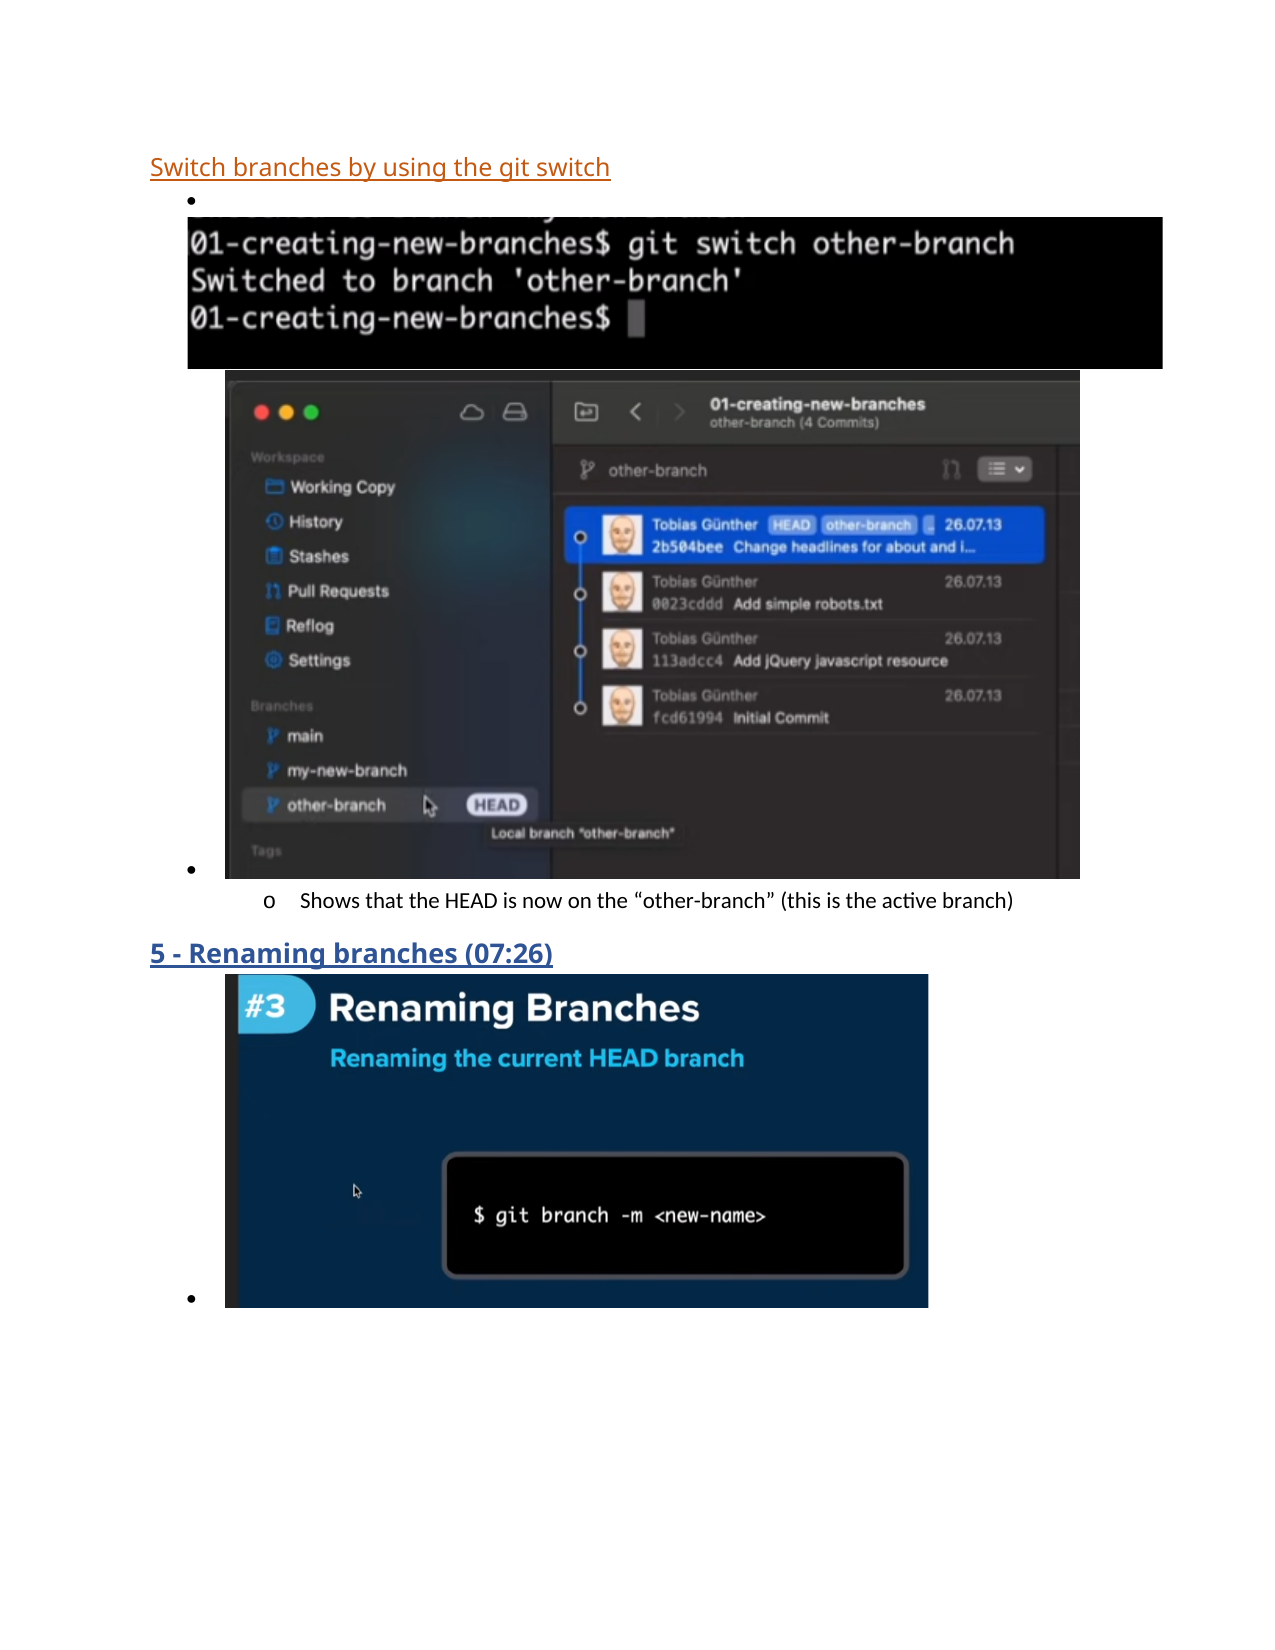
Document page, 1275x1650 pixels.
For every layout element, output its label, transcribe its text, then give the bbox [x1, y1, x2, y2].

picture [225, 974, 929, 1308]
subtitle Switch branches by using the git switch [150, 150, 1125, 184]
list Shows that the HEAD is now on the “other-branch” (this is the active branch) [262, 886, 1125, 915]
picture [225, 370, 1080, 879]
subtitle 5 - Renaming branches (07:26) [150, 934, 1125, 971]
picture [187, 217, 1163, 369]
